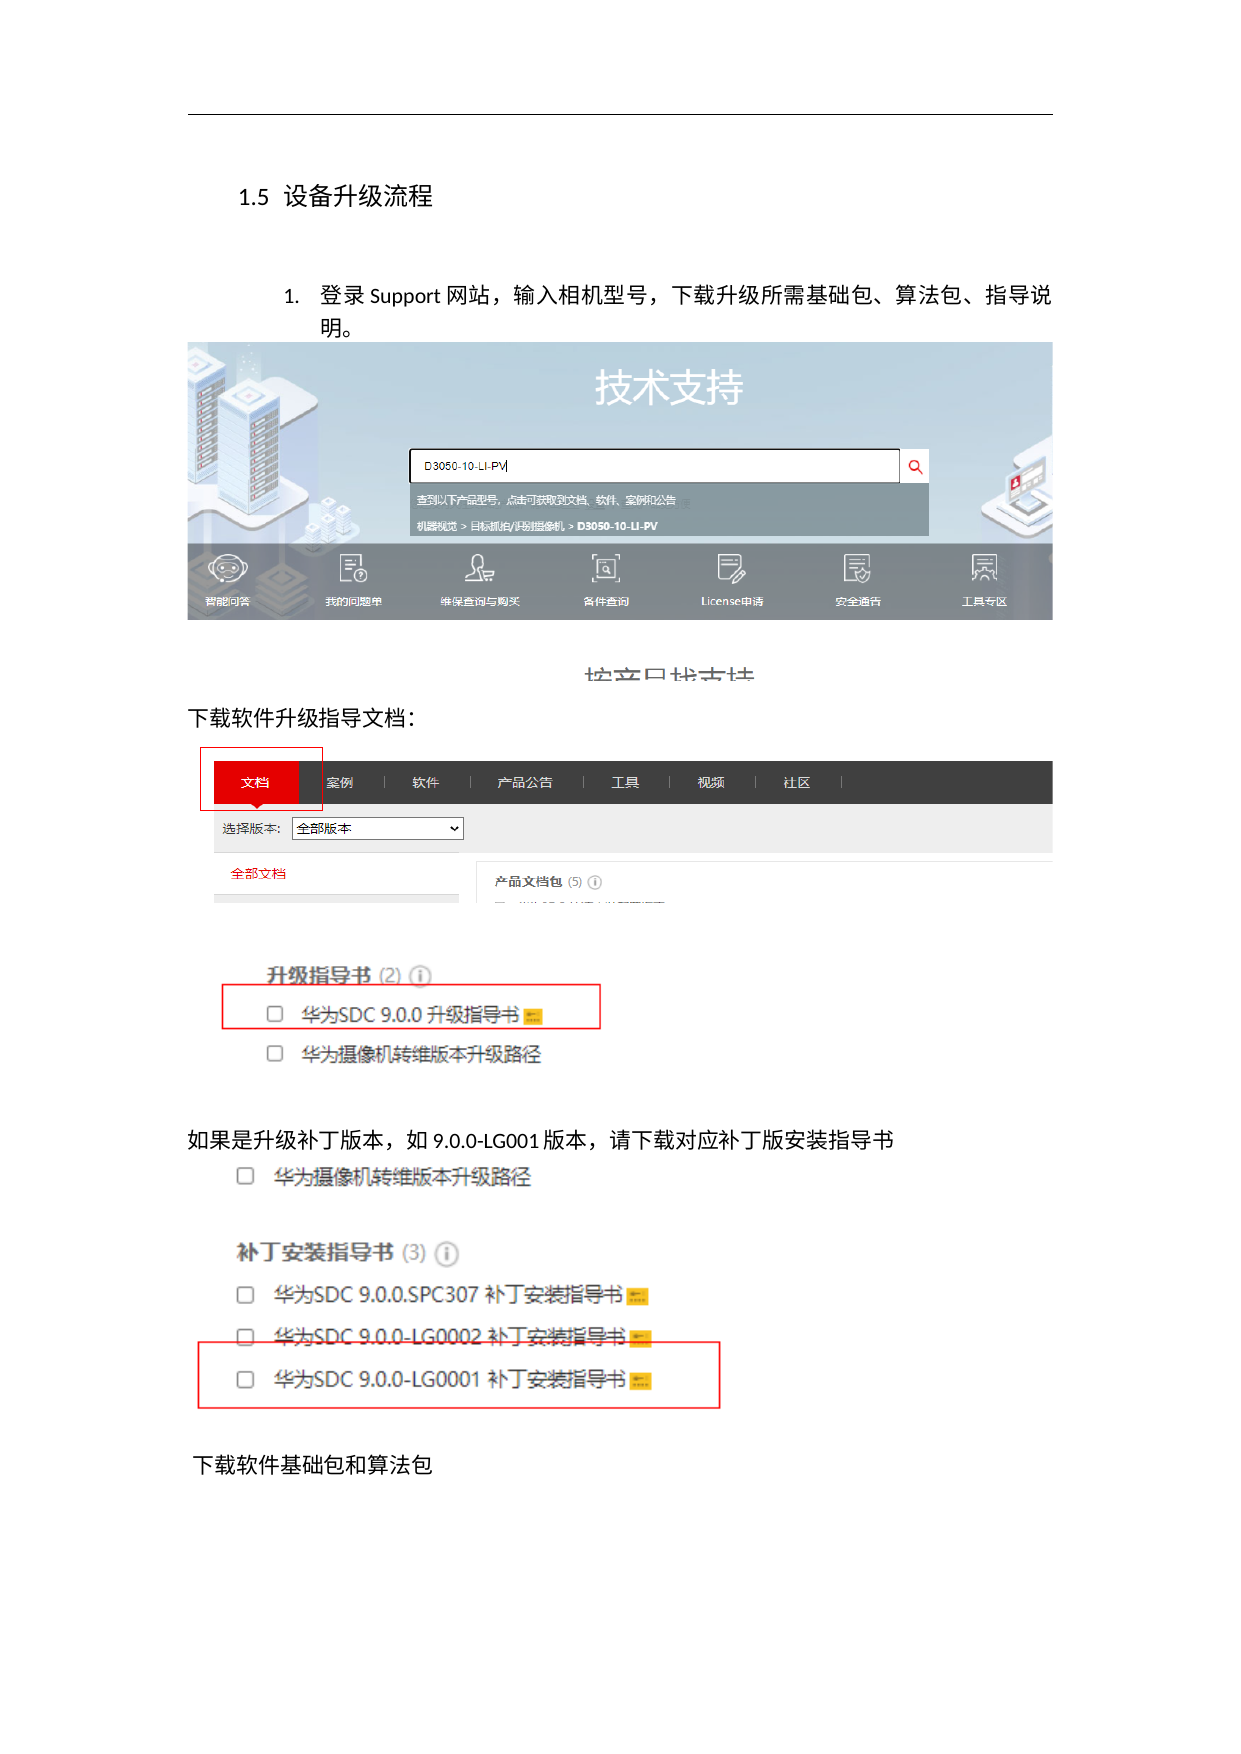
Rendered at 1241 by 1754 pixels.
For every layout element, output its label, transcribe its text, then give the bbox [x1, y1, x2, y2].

picture [187, 342, 1053, 681]
text 下载软件基础包和算法包 [187, 1448, 1053, 1480]
subtitle 设备升级流程 [238, 162, 1053, 227]
picture [187, 732, 1053, 903]
list 登录Support网站，输入相机型号，下载升级所需基础包、算法包、指导说明。 [283, 278, 1053, 342]
text 如果是升级补丁版本，如9.0.0-LG001版本，请下载对应补丁版安装指导书 [187, 1123, 1053, 1155]
picture [187, 1155, 1018, 1431]
picture [187, 927, 1053, 1113]
text 下载软件升级指导文档： [187, 700, 1053, 732]
